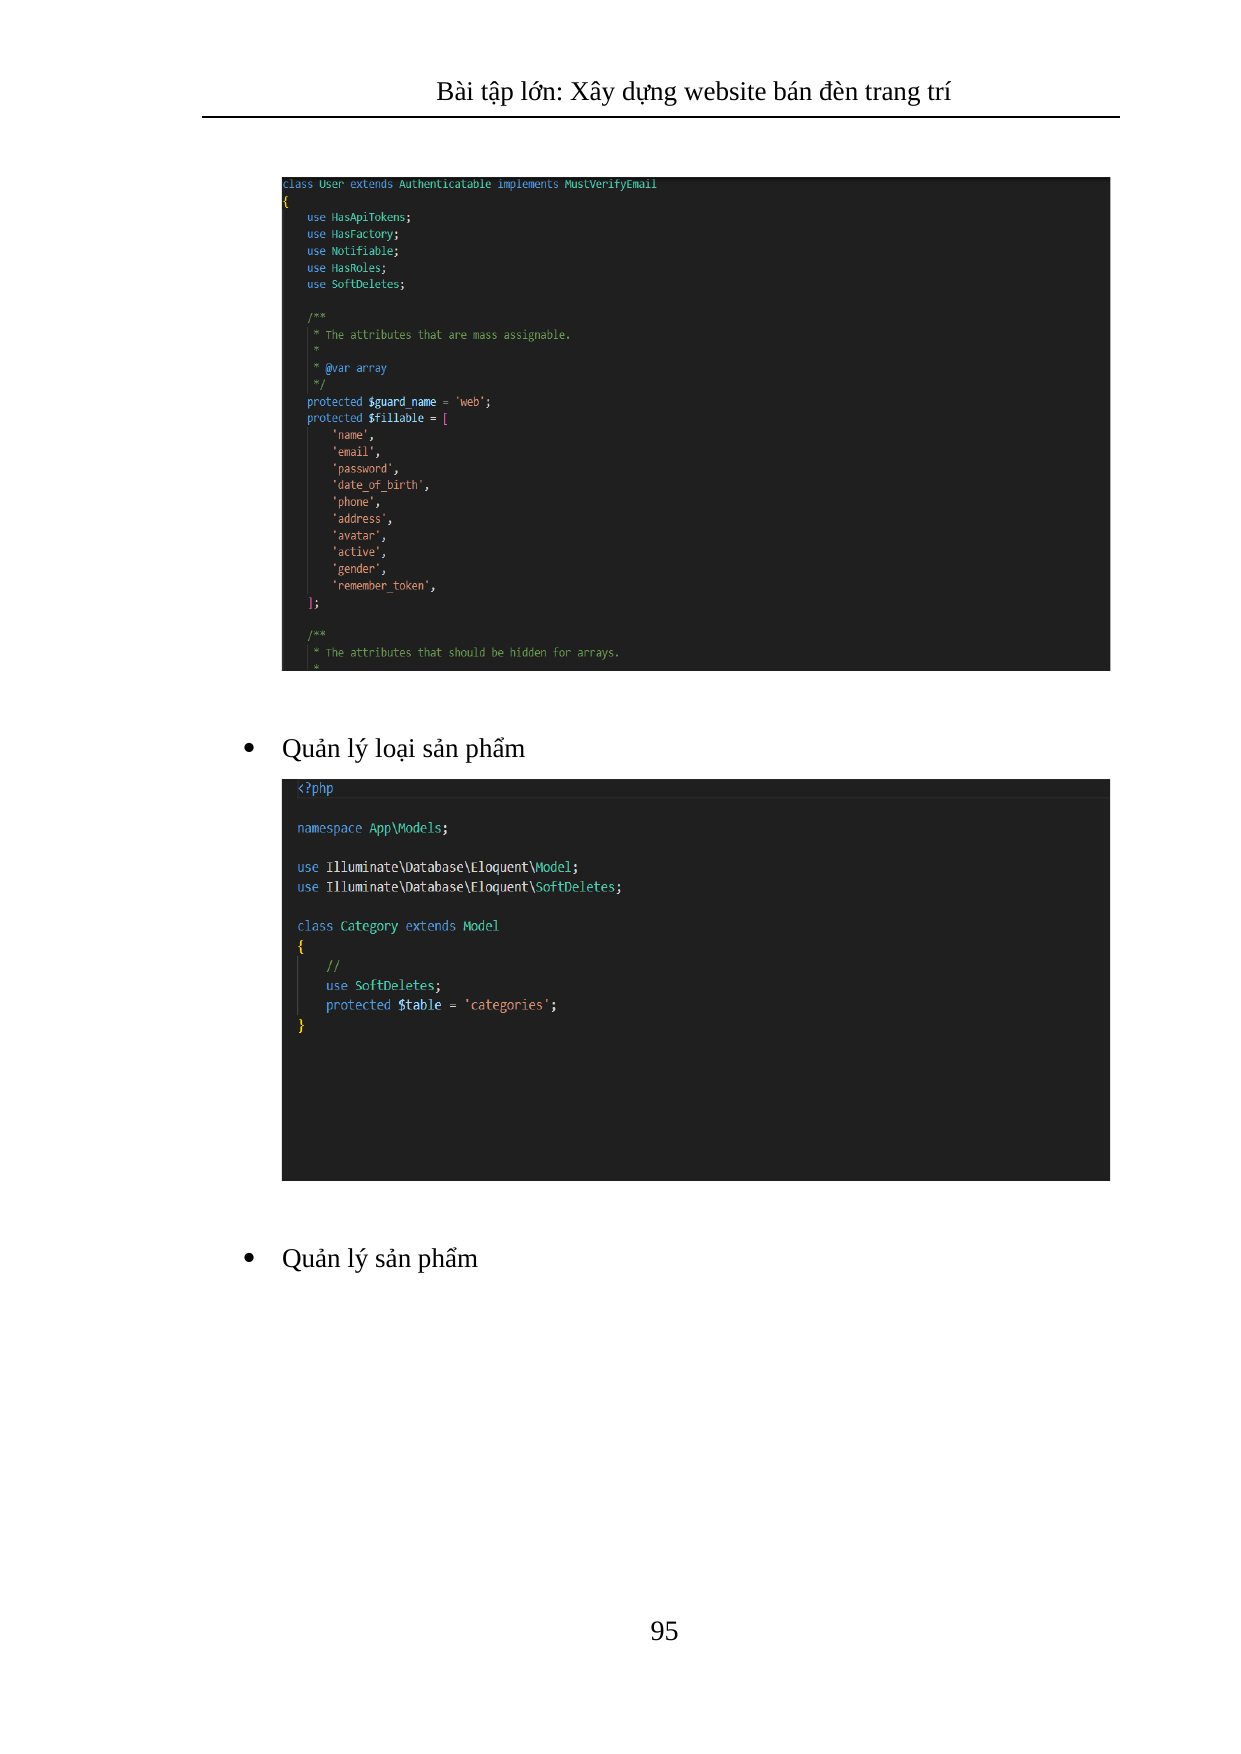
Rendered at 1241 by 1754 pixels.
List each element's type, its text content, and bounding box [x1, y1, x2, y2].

picture [281, 779, 1111, 1181]
list Quản lý sản phẩm [244, 1243, 1122, 1274]
list Quản lý loại sản phẩm [244, 733, 1122, 764]
picture [281, 177, 1111, 671]
